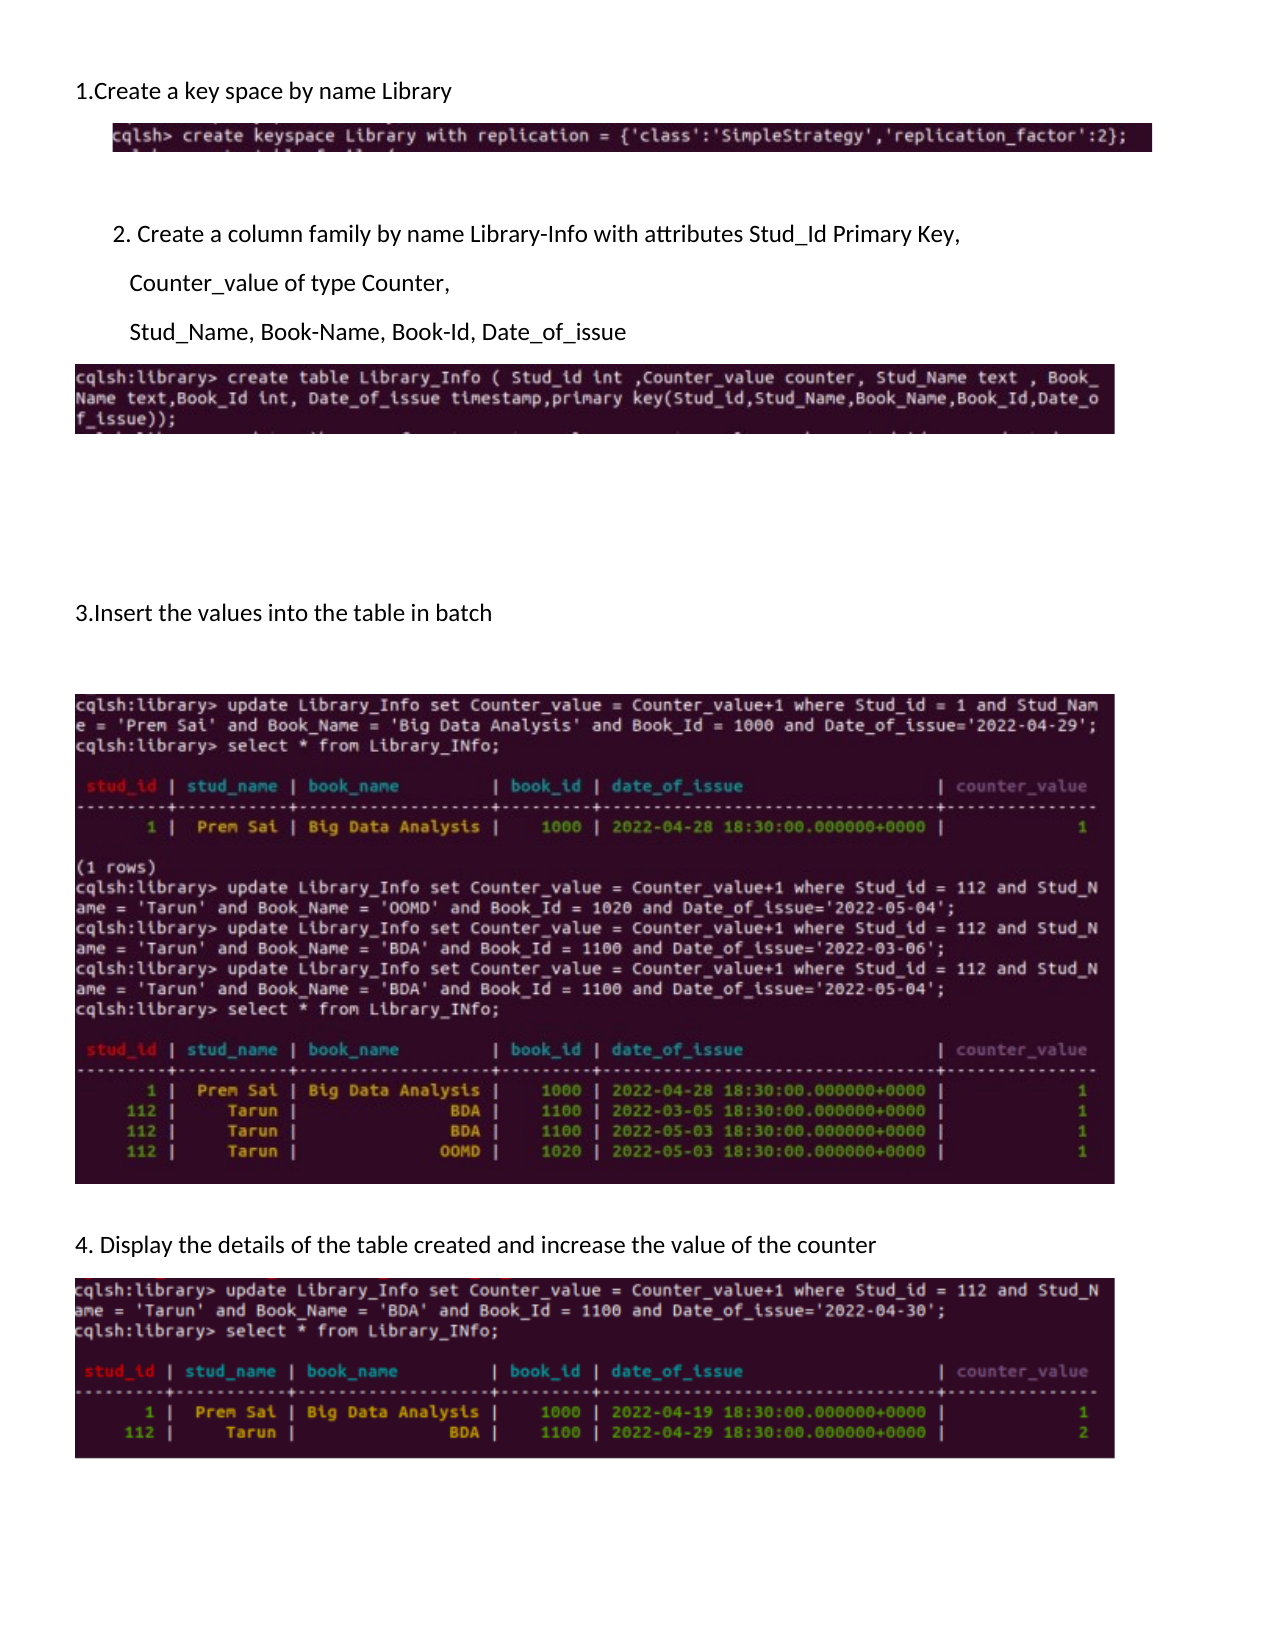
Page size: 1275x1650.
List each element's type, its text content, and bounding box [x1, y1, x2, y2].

picture [112, 123, 1153, 152]
text 1.Create a key space by name Library [75, 75, 1200, 106]
picture [75, 694, 1115, 1184]
picture [75, 364, 1115, 434]
text Stud_Name, Book-Name, Book-Id, Date_of_issue [112, 316, 1200, 346]
text Counter_value of type Counter, [112, 267, 1200, 298]
text 2. Create a column family by name Library-Info with attributes Stud_Id Primary Key, [112, 218, 1200, 249]
text 3.Insert the values into the table in batch [75, 597, 1200, 628]
picture [75, 1278, 1115, 1460]
text 4. Display the details of the table created and increase the value of the counter [75, 1229, 1200, 1260]
